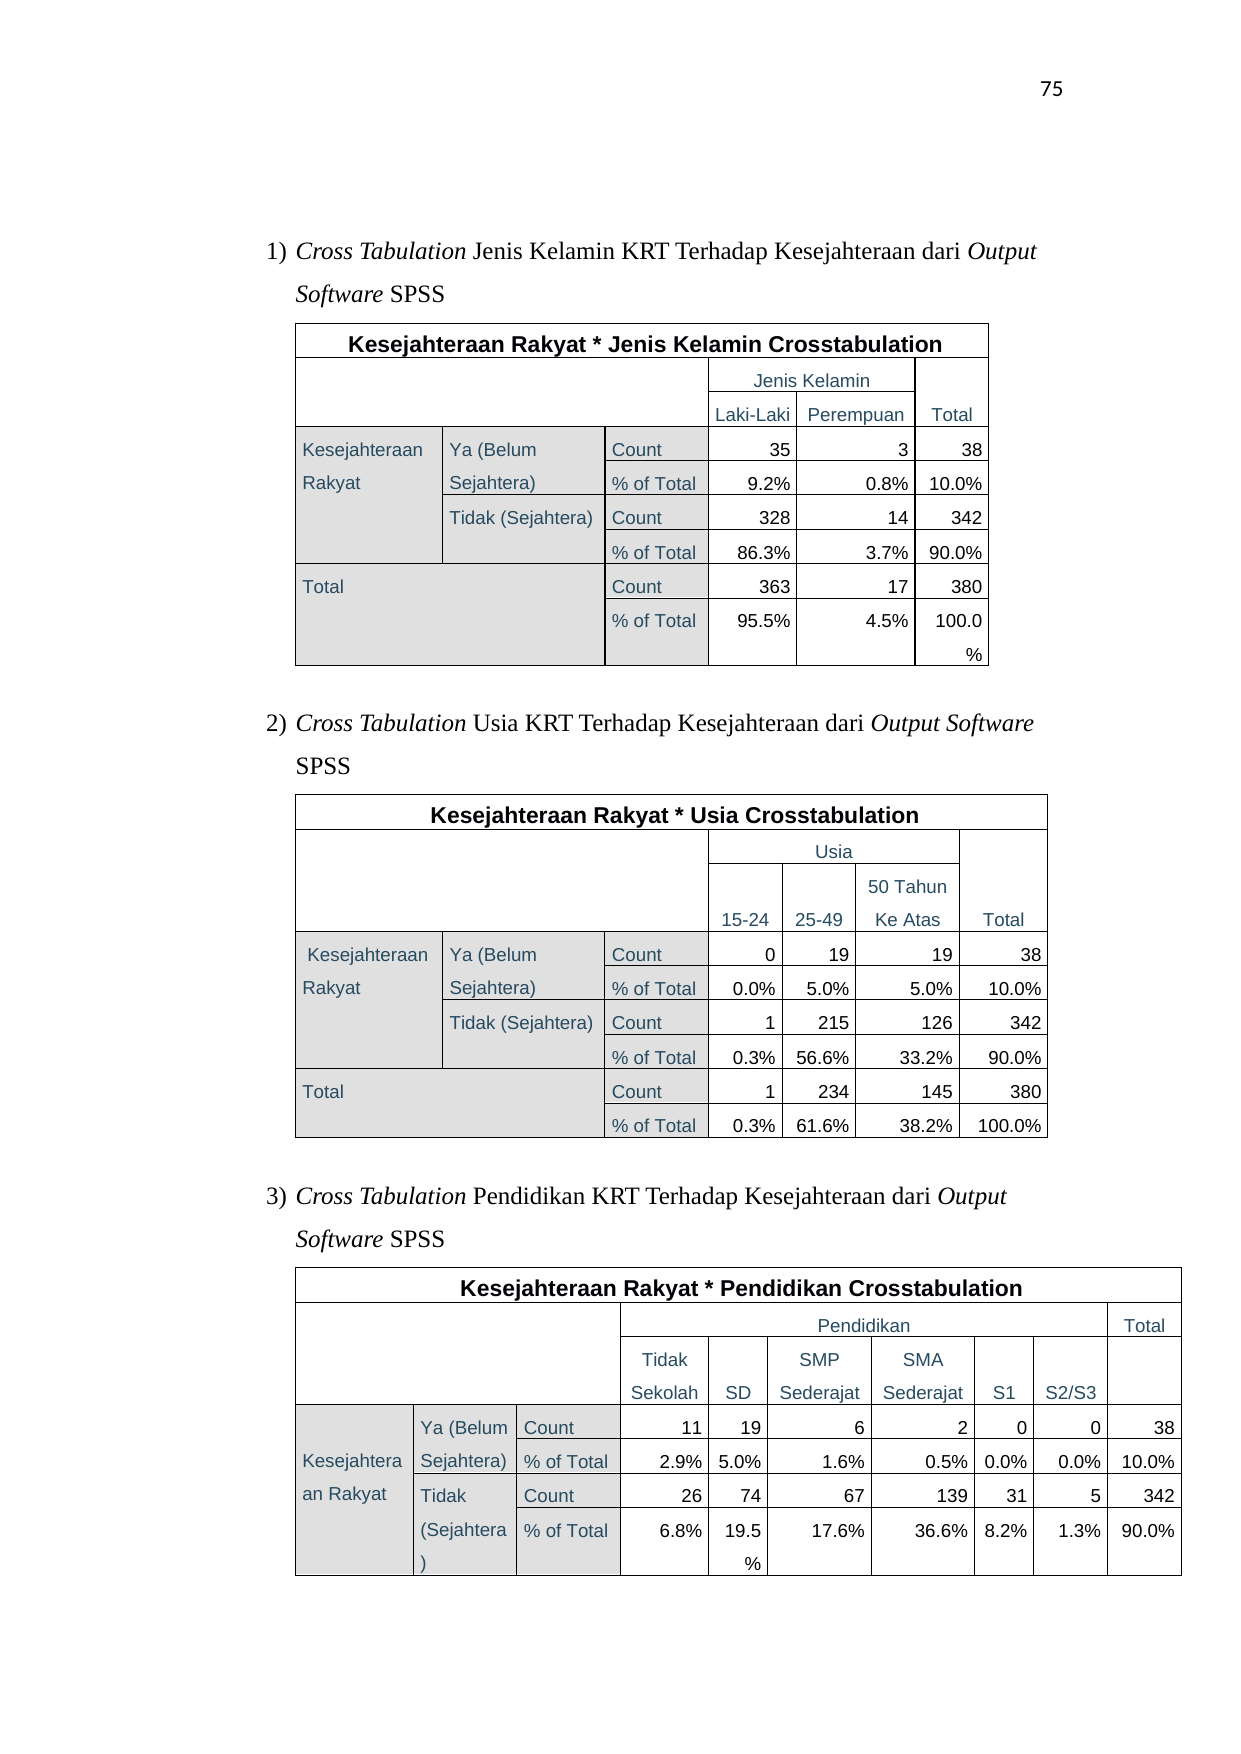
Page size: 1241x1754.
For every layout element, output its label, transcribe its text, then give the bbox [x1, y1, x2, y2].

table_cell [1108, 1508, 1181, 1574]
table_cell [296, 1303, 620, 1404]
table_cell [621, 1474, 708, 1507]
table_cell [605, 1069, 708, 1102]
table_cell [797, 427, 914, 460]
list Cross Tabulation Jenis Kelamin KRT Terhadap Kesejahteraan dari Output Software SPSS [266, 236, 1063, 308]
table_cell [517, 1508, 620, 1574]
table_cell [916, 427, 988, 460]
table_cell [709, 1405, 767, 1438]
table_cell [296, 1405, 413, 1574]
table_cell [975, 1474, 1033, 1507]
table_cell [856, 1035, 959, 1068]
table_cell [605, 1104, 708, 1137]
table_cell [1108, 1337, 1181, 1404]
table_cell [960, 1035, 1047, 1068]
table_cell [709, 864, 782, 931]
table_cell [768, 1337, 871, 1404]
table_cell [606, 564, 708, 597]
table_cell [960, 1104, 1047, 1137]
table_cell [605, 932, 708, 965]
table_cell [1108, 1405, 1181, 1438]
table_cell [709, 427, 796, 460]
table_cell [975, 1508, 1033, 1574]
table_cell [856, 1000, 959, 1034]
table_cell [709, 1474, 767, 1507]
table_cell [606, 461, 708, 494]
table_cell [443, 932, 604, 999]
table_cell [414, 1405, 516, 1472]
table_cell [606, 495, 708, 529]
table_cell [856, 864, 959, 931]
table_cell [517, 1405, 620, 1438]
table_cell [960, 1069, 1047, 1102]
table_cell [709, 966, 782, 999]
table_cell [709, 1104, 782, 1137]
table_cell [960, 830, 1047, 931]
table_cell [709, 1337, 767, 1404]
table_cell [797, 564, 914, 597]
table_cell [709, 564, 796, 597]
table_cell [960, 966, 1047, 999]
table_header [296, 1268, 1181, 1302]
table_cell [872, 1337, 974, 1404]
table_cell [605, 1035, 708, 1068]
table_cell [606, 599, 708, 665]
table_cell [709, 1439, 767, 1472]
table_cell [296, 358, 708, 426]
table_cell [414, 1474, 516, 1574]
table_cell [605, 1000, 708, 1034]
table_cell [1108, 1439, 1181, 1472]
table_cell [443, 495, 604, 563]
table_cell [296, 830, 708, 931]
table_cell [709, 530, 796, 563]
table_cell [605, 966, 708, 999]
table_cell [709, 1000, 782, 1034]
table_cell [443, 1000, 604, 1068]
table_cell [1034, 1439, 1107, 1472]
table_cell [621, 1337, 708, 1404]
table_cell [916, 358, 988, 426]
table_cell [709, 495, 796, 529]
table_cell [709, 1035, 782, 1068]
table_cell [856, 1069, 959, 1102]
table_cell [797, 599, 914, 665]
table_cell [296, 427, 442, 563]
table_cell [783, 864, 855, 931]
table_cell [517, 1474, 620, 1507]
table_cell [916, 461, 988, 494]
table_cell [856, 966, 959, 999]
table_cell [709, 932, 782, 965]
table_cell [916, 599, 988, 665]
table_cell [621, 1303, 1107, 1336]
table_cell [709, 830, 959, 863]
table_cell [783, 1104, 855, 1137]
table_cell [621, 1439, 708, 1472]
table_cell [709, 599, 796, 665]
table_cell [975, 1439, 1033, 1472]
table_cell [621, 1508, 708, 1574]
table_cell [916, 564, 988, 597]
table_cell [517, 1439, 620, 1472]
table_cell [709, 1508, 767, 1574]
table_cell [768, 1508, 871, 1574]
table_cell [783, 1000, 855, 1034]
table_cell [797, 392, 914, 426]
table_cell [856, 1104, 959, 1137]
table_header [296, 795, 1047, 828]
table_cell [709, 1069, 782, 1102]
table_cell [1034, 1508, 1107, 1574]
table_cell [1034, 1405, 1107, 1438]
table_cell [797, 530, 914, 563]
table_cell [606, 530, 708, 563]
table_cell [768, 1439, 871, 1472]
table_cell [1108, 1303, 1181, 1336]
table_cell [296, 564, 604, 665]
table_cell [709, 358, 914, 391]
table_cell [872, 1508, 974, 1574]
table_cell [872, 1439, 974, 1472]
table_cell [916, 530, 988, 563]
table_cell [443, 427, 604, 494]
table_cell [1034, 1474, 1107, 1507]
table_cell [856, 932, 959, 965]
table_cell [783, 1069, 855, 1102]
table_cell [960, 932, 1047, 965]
list Cross Tabulation Pendidikan KRT Terhadap Kesejahteraan dari Output Software SPSS [266, 1181, 1063, 1253]
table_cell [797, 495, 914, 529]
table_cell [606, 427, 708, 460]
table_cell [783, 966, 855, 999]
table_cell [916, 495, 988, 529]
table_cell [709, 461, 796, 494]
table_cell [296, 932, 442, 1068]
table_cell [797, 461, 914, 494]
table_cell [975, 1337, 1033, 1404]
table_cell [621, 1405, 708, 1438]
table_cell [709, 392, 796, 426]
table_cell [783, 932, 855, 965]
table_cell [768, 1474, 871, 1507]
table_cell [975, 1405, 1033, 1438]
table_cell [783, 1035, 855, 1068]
list Cross Tabulation Usia KRT Terhadap Kesejahteraan dari Output Software SPSS [266, 708, 1063, 780]
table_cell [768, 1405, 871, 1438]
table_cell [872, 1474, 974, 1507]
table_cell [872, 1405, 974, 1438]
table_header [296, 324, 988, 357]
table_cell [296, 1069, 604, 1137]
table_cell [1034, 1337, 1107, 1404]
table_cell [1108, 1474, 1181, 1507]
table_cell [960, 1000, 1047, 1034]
